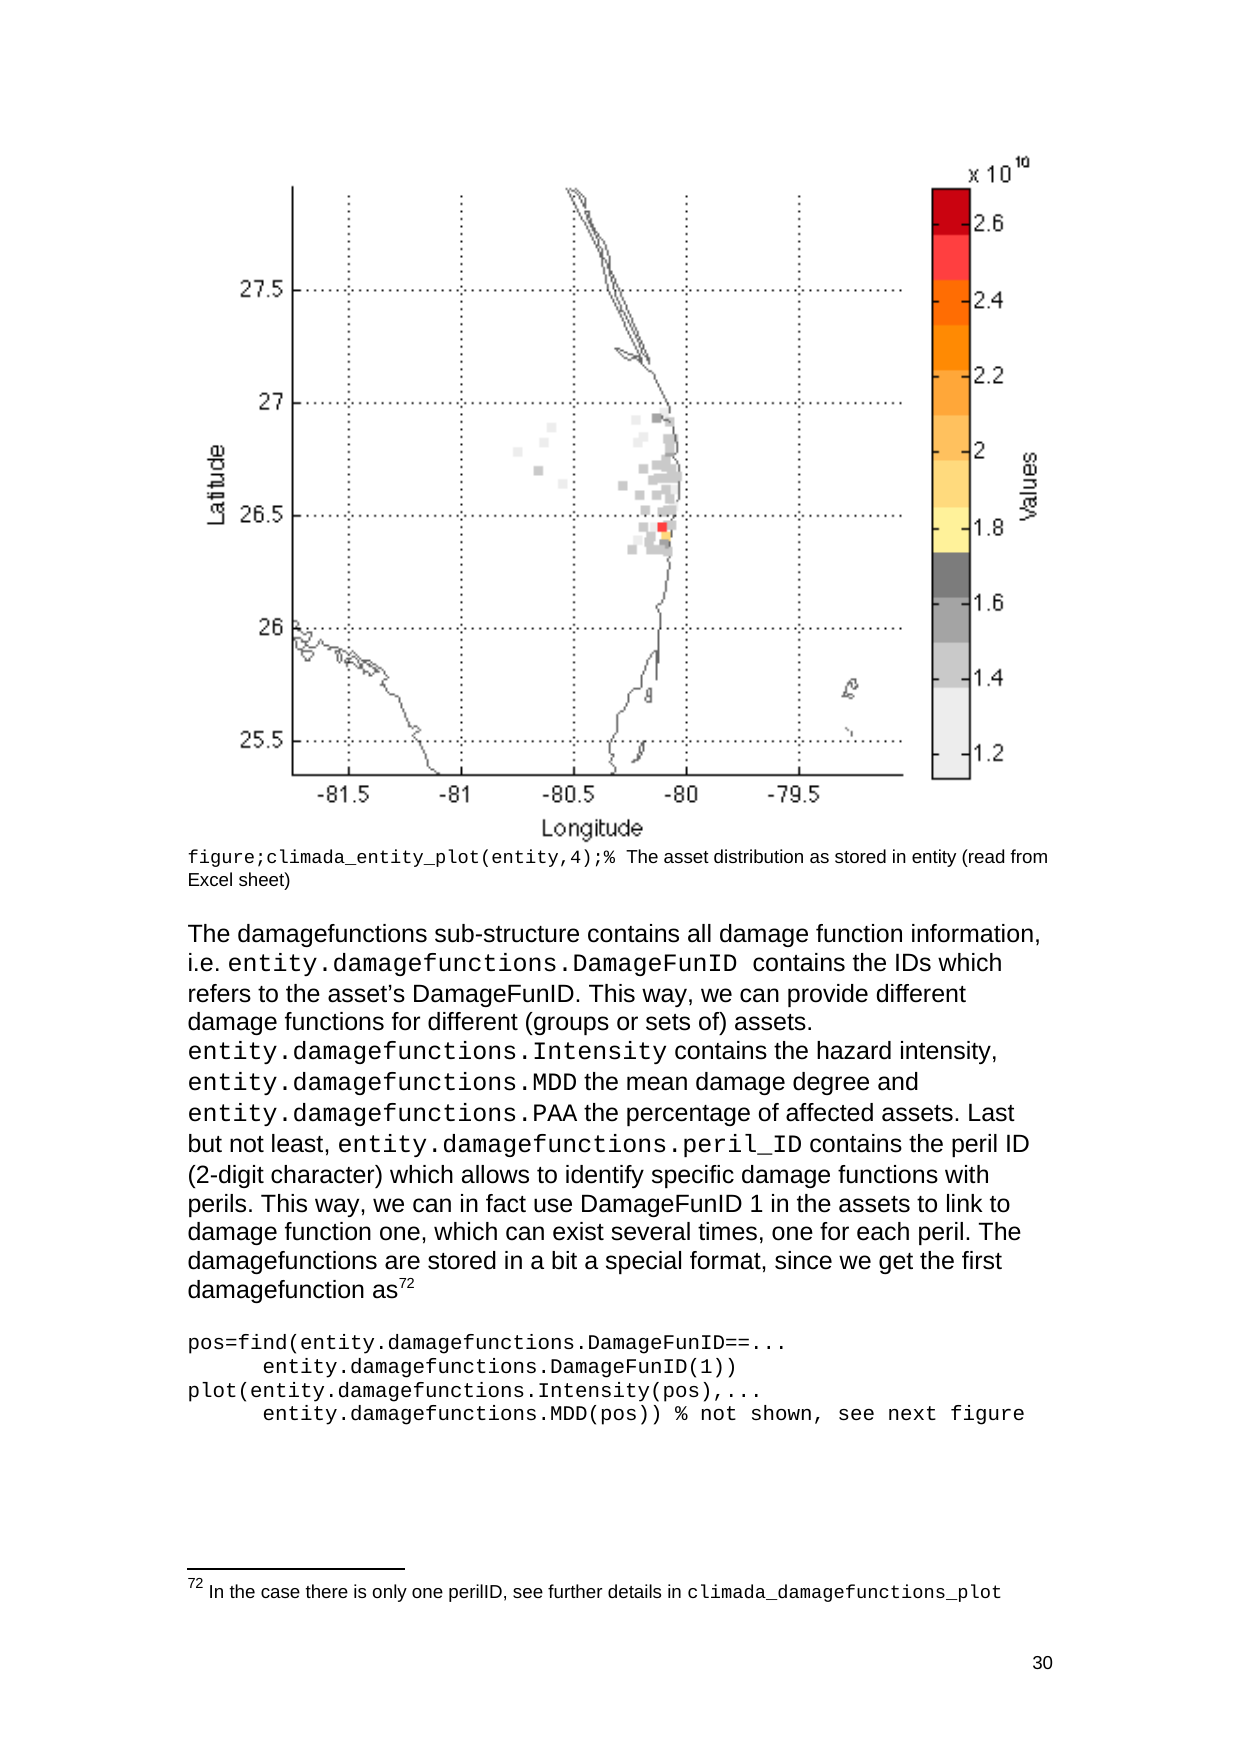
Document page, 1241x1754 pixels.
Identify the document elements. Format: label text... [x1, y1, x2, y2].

text plot(entity.damagefunctions.Intensity(pos),... entity.damagefunctions.MDD(pos)) % not shown, see next figure [187, 1380, 1053, 1427]
text figure;climada_entity_plot(entity,4);% The asset distribution as stored in entity (read from Excel sheet) [187, 846, 1053, 891]
text The damagefunctions sub-structure contains all damage function information, i.e. entity.damagefunctions.DamageFunID contains the IDs which refers to the asset’s DamageFunID. This way, we can provide different damage functions for different (groups or sets of) assets. entity.damagefunctions.Intensity contains the hazard intensity, entity.damagefunctions.MDD the mean damage degree and entity.damagefunctions.PAA the percentage of affected assets. Last but not least, entity.damagefunctions.peril_ID contains the peril ID (2-digit character) which allows to identify specific damage functions with perils. This way, we can in fact use DamageFunID 1 in the assets to link to damage function one, which can exist several times, one for each peril. The damagefunctions are stored in a bit a special format, since we get the first damagefunction as [187, 919, 1053, 1304]
text pos=find(entity.damagefunctions.DamageFunID==... entity.damagefunctions.DamageFunID(1)) [187, 1332, 1053, 1380]
picture [187, 150, 1052, 846]
